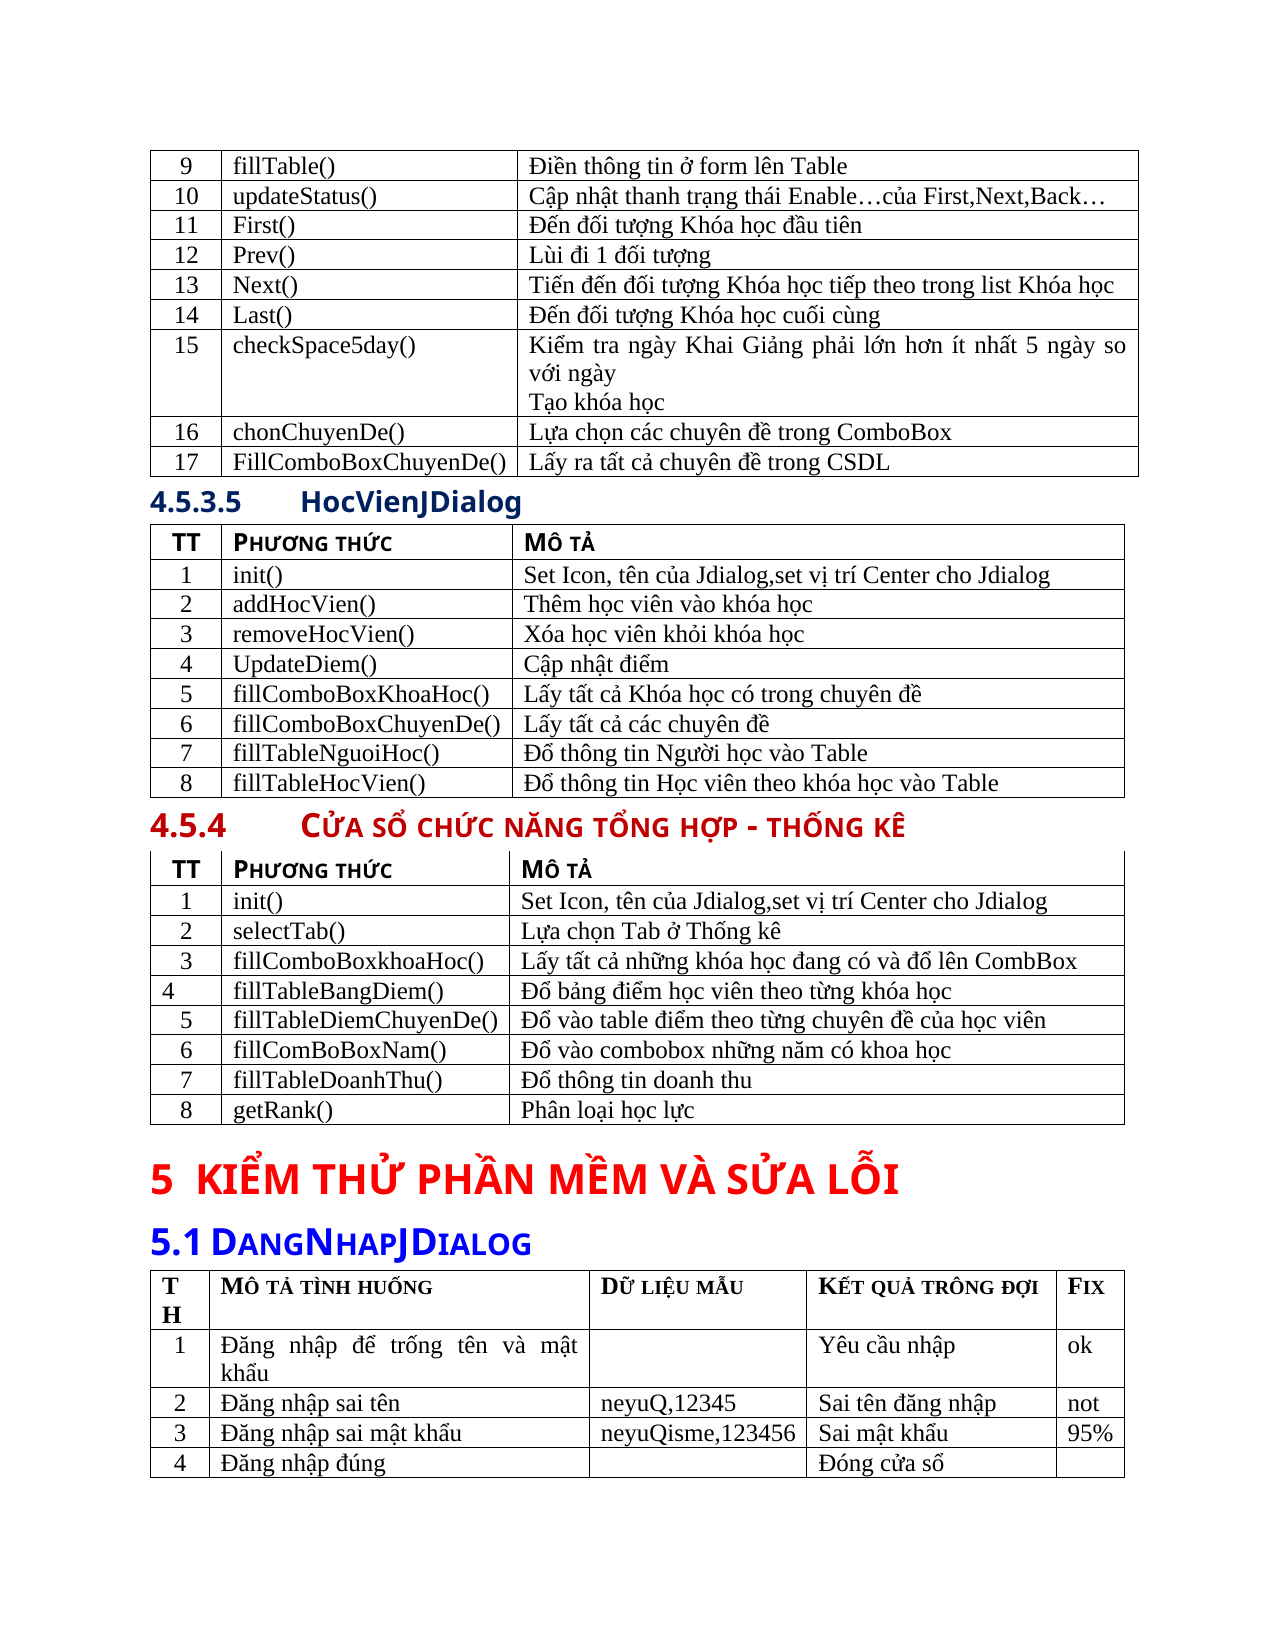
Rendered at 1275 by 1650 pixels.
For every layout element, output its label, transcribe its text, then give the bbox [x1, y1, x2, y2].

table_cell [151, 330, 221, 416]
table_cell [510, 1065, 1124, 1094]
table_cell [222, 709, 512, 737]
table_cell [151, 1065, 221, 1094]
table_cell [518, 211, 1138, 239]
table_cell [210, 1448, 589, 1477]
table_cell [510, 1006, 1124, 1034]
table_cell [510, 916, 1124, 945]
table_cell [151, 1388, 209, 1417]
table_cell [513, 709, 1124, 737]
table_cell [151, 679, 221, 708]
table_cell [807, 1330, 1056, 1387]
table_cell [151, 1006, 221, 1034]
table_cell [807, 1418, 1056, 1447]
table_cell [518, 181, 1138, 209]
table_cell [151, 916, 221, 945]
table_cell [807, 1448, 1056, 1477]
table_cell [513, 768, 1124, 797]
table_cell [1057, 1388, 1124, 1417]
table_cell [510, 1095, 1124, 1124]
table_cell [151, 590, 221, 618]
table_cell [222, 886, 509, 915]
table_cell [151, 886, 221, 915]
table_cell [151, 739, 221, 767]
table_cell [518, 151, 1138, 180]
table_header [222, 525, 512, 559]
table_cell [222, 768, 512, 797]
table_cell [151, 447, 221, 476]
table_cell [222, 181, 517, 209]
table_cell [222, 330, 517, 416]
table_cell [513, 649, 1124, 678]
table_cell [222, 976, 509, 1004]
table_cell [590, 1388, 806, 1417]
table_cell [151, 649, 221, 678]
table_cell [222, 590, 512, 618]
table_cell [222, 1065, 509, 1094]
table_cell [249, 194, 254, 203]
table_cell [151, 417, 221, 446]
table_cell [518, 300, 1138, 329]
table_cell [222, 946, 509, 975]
subtitle HocVienJDialog [150, 481, 1125, 521]
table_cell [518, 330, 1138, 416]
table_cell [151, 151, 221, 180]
subtitle DangNhapJDialog [150, 1215, 1125, 1266]
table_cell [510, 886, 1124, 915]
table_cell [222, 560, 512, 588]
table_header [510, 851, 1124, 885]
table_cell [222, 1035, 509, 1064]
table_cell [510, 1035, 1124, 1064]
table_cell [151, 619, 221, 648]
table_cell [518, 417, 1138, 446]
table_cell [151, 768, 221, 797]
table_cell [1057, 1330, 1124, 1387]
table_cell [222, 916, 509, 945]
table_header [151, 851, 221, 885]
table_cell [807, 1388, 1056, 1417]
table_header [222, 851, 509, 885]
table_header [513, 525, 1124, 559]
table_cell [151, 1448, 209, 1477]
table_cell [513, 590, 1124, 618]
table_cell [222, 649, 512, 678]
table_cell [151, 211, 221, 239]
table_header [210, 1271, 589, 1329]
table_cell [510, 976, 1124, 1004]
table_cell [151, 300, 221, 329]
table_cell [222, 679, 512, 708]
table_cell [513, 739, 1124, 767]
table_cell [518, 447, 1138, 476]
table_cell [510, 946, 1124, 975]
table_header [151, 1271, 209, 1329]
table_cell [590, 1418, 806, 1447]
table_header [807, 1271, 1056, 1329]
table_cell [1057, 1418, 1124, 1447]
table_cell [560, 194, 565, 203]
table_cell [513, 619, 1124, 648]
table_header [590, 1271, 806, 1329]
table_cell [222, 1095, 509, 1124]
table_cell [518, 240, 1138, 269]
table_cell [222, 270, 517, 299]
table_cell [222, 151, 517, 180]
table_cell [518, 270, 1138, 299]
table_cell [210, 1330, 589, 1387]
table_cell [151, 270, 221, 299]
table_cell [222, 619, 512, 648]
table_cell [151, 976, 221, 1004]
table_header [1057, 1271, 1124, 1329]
subtitle Kiểm thử phần mềm và sửa lỗi [150, 1150, 1125, 1206]
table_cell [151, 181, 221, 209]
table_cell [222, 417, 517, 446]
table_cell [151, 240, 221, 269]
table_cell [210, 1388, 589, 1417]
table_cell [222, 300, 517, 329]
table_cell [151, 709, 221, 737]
subtitle Cửa sổ chức năng tổng hợp - thống kê [150, 802, 1125, 848]
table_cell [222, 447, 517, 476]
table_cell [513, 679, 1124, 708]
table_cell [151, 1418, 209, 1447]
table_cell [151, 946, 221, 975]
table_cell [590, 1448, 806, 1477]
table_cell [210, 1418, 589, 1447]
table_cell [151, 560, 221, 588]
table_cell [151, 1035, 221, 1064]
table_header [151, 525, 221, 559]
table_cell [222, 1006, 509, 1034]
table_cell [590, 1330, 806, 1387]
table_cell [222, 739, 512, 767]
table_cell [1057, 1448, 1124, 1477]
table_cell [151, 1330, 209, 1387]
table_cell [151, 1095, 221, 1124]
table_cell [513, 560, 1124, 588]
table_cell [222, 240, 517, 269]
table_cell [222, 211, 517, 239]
